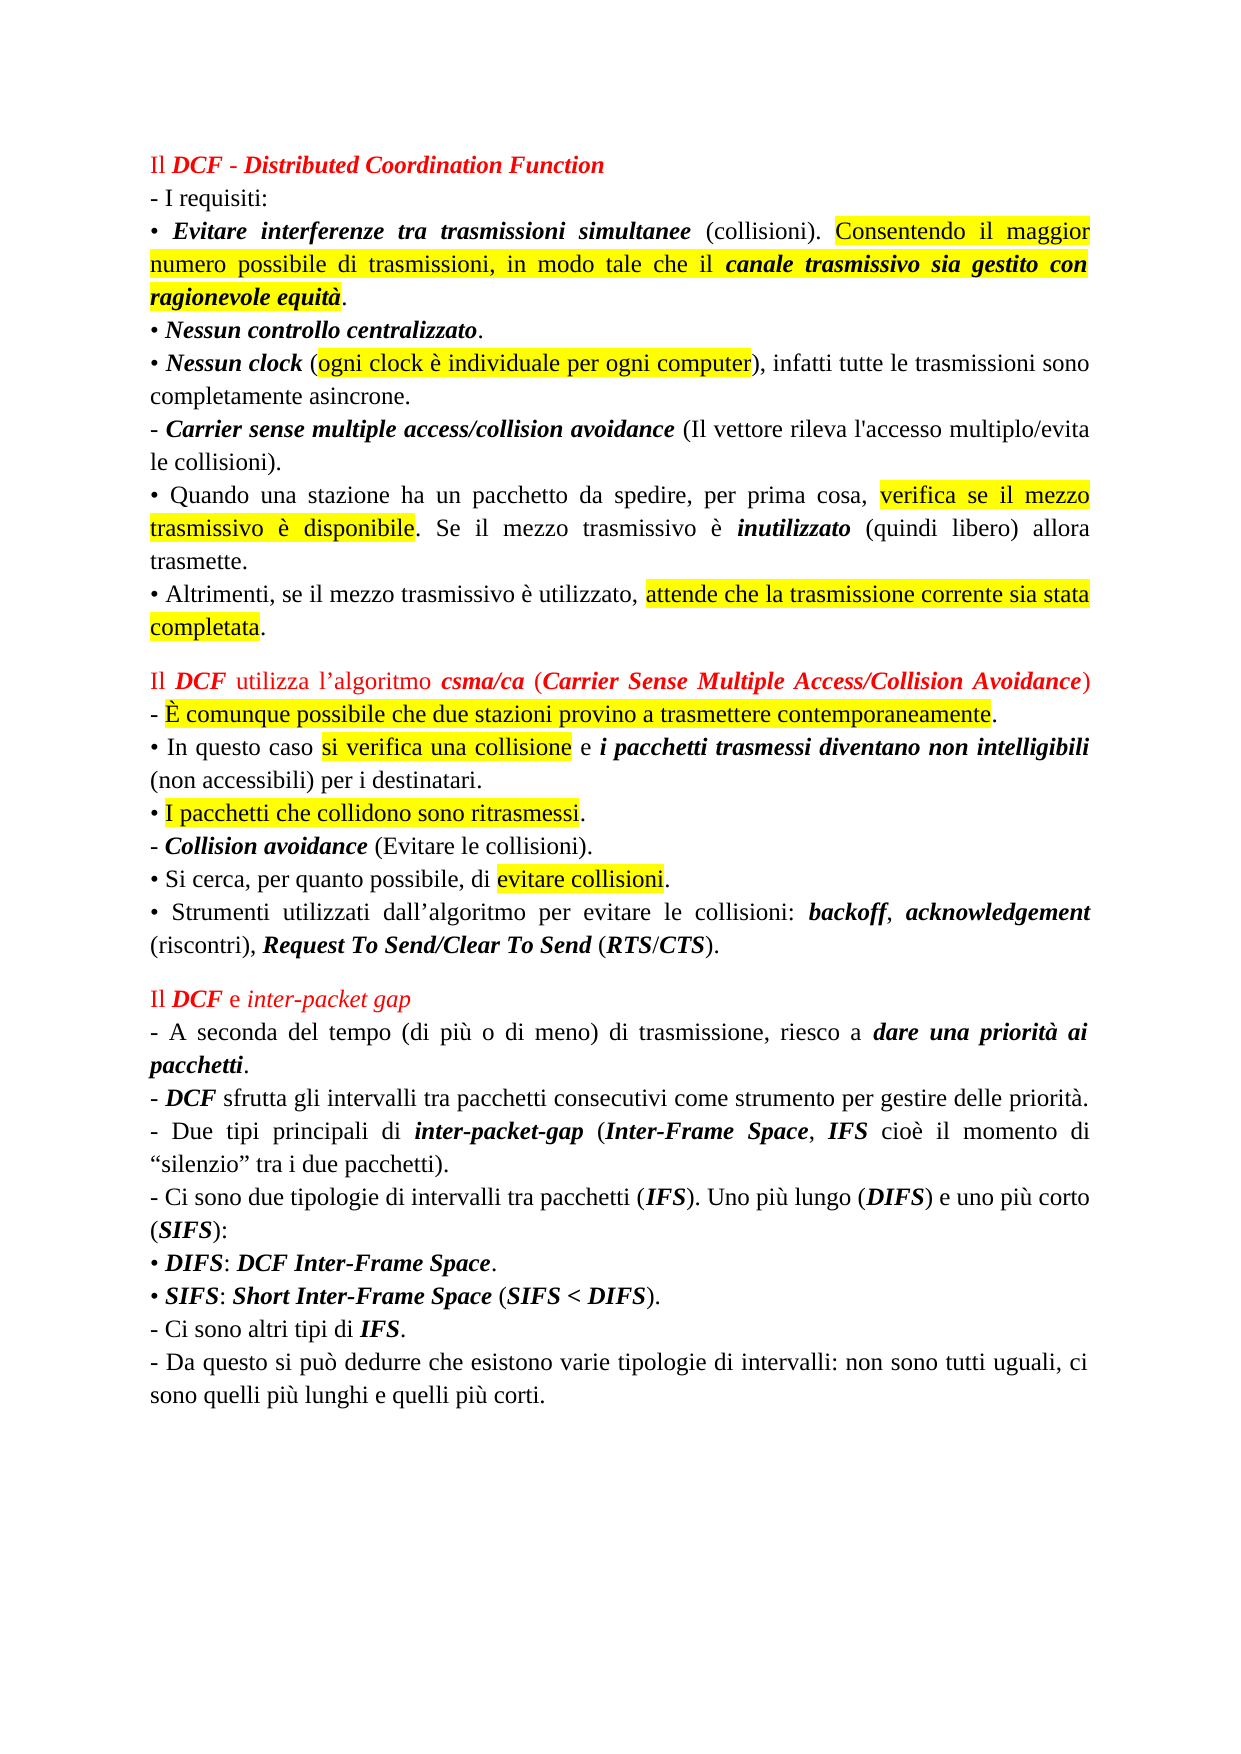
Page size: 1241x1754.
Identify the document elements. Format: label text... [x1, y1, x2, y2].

text Il DCF e inter-packet gap - A seconda del tempo (di più o di meno) di trasmissione, riesco a dare una priorità ai pacchetti. - DCF sfrutta gli intervalli tra pacchetti consecutivi come strumento per gestire delle priorità. - Due tipi principali di inter-packet-gap (Inter-Frame Space, IFS cioè il momento di “silenzio” tra i due pacchetti). - Ci sono due tipologie di intervalli tra pacchetti (IFS). Uno più lungo (DIFS) e uno più corto (SIFS): • DIFS: DCF Inter-Frame Space. • SIFS: Short Inter-Frame Space (SIFS < DIFS). - Ci sono altri tipi di IFS. - Da questo si può dedurre che esistono varie tipologie di intervalli: non sono tutti uguali, ci sono quelli più lunghi e quelli più corti. [150, 984, 1090, 1439]
text Il DCF utilizza l’algoritmo csma/ca (Carrier Sense Multiple Access/Collision Avoidance) - È comunque possibile che due stazioni provino a trasmettere contemporaneamente. • In questo caso si verifica una collisione e i pacchetti trasmessi diventano non intelligibili (non accessibili) per i destinatari. • I pacchetti che collidono sono ritrasmessi. - Collision avoidance (Evitare le collisioni). • Si cerca, per quanto possibile, di evitare collisioni. • Strumenti utilizzati dall’algoritmo per evitare le collisioni: backoff, acknowledgement (riscontri), Request To Send/Clear To Send (RTS/CTS). [150, 666, 1090, 959]
text Il DCF - Distributed Coordination Function - I requisiti: • Evitare interferenze tra trasmissioni simultanee (collisioni). Consentendo il maggior numero possibile di trasmissioni, in modo tale che il canale trasmissivo sia gestito con ragionevole equità. • Nessun controllo centralizzato. • Nessun clock (ogni clock è individuale per ogni computer), infatti tutte le trasmissioni sono completamente asincrone. - Carrier sense multiple access/collision avoidance (Il vettore rileva l'accesso multiplo/evita le collisioni). • Quando una stazione ha un pacchetto da spedire, per prima cosa, verifica se il mezzo trasmissivo è disponibile. Se il mezzo trasmissivo è inutilizzato (quindi libero) allora trasmette. • Altrimenti, se il mezzo trasmissivo è utilizzato, attende che la trasmissione corrente sia stata completata. [150, 150, 1090, 641]
